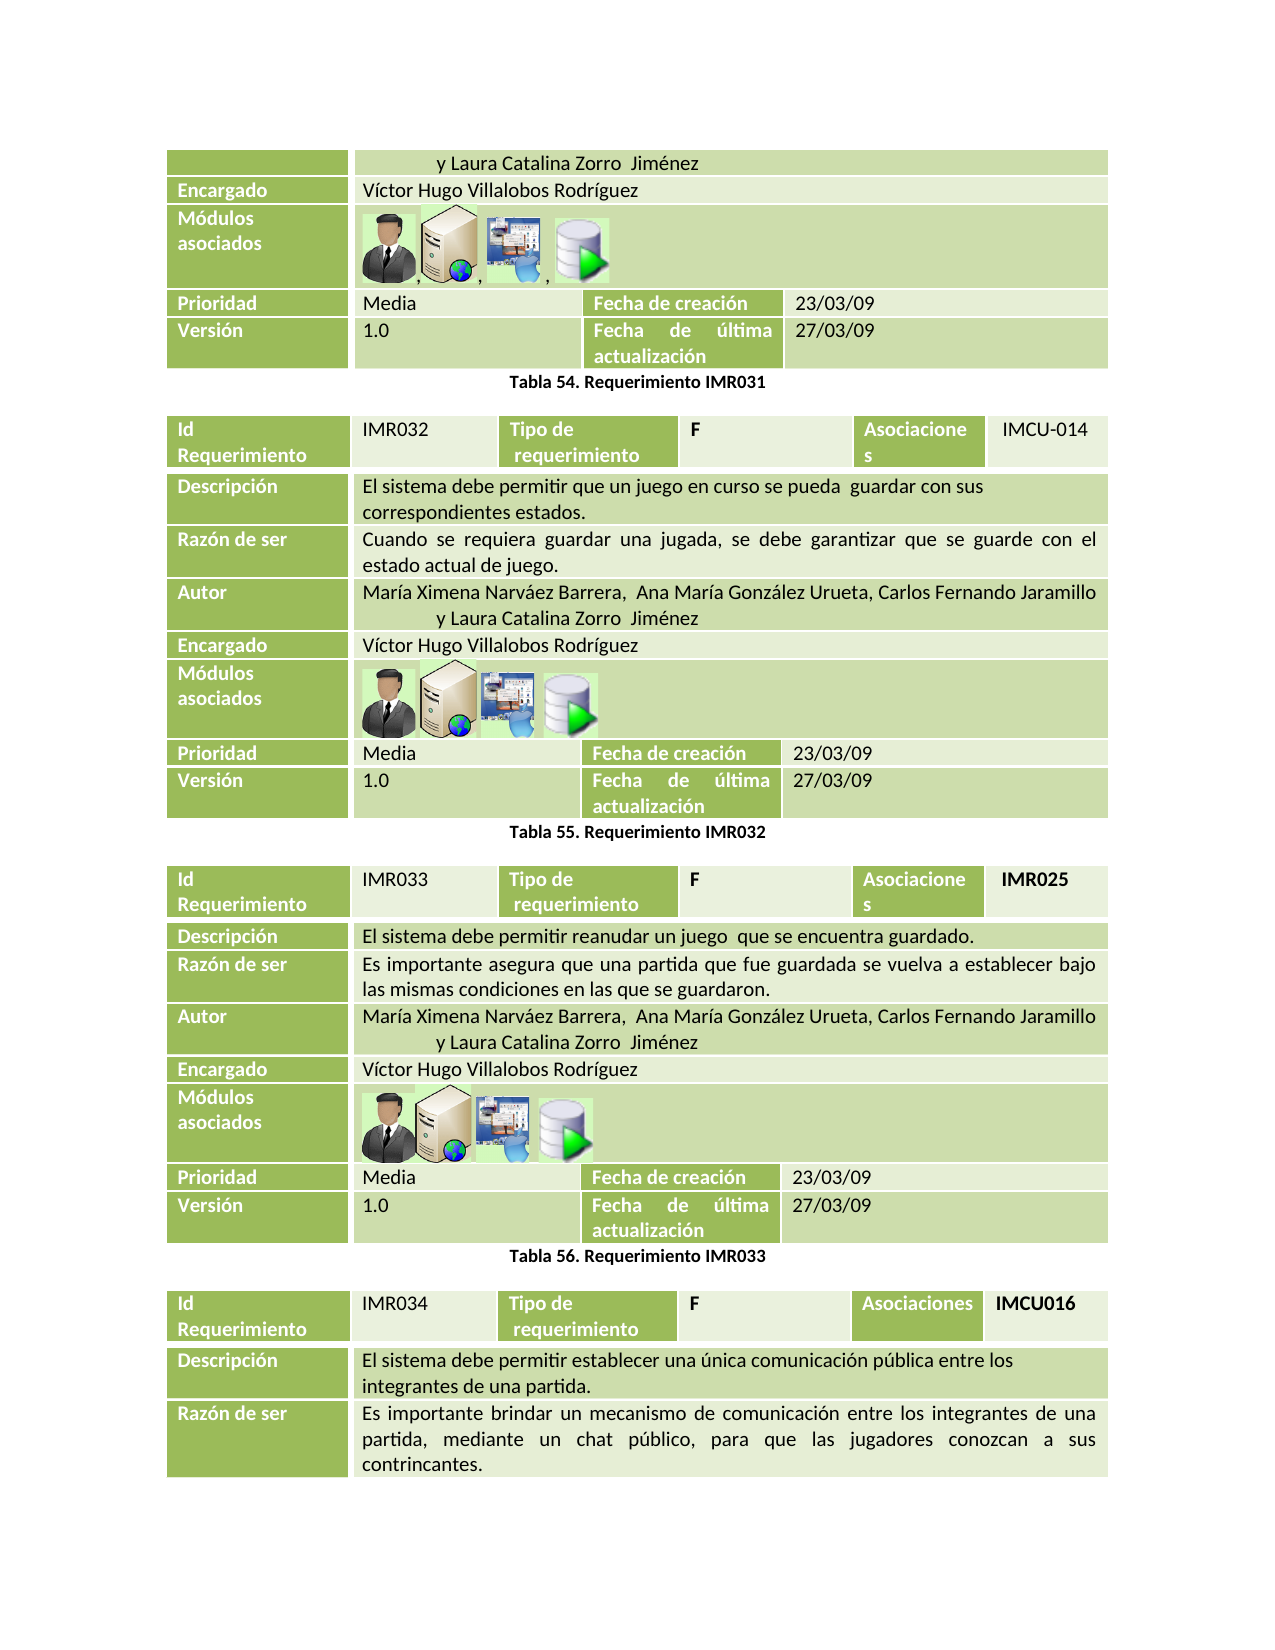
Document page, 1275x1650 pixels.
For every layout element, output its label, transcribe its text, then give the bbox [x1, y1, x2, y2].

table_cell Versión [167, 768, 348, 818]
table_cell Encargado [167, 632, 348, 658]
picture [543, 673, 599, 738]
table_cell Módulos asociados [167, 660, 348, 738]
table_cell 23/03/09 [782, 1164, 1108, 1190]
picture [362, 214, 416, 283]
table_cell Fecha de última actualización [582, 768, 781, 818]
table_cell 1.0 [354, 1192, 580, 1243]
table_cell 23/03/09 [782, 740, 1108, 765]
table_cell [354, 660, 420, 738]
table_cell Fecha de creación [583, 290, 783, 316]
table_header Tipo de requerimiento [499, 866, 678, 917]
table_cell [477, 660, 1108, 738]
table_cell 23/03/09 [785, 290, 1108, 316]
table_header IMR032 [352, 416, 497, 467]
table_header IMR034 [352, 1291, 496, 1341]
table_cell 27/03/09 [782, 1192, 1108, 1243]
picture [538, 1098, 594, 1163]
table_cell 1.0 [355, 318, 581, 368]
table_cell Es importante brindar un mecanismo de comunicación entre los integrantes de una partida, mediante un chat público, para que las jugadores conozcan a sus contrincantes. [354, 1401, 1108, 1477]
table_cell Fecha de creación [582, 740, 781, 765]
table_cell María Ximena Narváez Barrera, Ana María González Urueta, Carlos Fernando Jaramillo y Laura Catalina Zorro Jiménez [354, 579, 1108, 630]
table_cell Razón de ser [167, 951, 348, 1002]
table_cell Autor [167, 150, 348, 175]
picture [476, 1096, 530, 1163]
table_cell Razón de ser [167, 526, 348, 577]
table_cell Es importante asegura que una partida que fue guardada se vuelva a establecer bajo las mismas condiciones en las que se guardaron. [354, 951, 1108, 1002]
table_header Tipo de requerimiento [498, 1291, 677, 1341]
picture [421, 204, 478, 283]
table_header Tipo de requerimiento [499, 416, 678, 467]
table_header Id Requerimiento [167, 416, 350, 467]
table_cell 27/03/09 [785, 318, 1108, 368]
table_cell 1.0 [354, 768, 580, 818]
table_cell Víctor Hugo Villalobos Rodríguez [354, 1057, 1108, 1082]
table_cell Módulos asociados [167, 1084, 348, 1162]
text Tabla 55. Requerimiento IMR032 [177, 820, 1098, 843]
table_cell Descripción [167, 923, 348, 949]
table_cell El sistema debe permitir reanudar un juego que se encuentra guardado. [354, 923, 1108, 949]
table_cell Media [354, 740, 580, 765]
table_cell El sistema debe permitir establecer una única comunicación pública entre los integrantes de una partida. [354, 1348, 1108, 1398]
table_cell Prioridad [167, 290, 348, 316]
table_header Id Requerimiento [167, 866, 350, 917]
table_header Asociaciones [854, 416, 985, 467]
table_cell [355, 150, 1108, 175]
picture [481, 672, 535, 738]
table_cell Autor [167, 579, 348, 630]
table_cell Cuando se requiera guardar una jugada, se debe garantizar que se guarde con el estado actual de juego. [354, 526, 1108, 577]
picture [362, 669, 416, 738]
table_cell Fecha de última actualización [584, 318, 783, 368]
table_cell Víctor Hugo Villalobos Rodríguez [354, 632, 1108, 658]
table_cell Media [354, 1164, 580, 1190]
table_cell Autor [167, 1004, 348, 1054]
table_cell Descripción [167, 474, 348, 524]
text Tabla 56. Requerimiento IMR033 [177, 1245, 1098, 1268]
table_cell [472, 1084, 1108, 1162]
table_header Asociaciones [852, 1291, 983, 1341]
picture [362, 1084, 472, 1163]
picture [420, 659, 477, 738]
table_cell Descripción [167, 1348, 348, 1398]
table_cell Módulos asociados [167, 205, 348, 288]
table_cell Fecha de última actualización [582, 1192, 780, 1243]
table_cell Encargado [167, 177, 348, 203]
table_header Id Requerimiento [167, 1291, 350, 1341]
table_cell Encargado [167, 1057, 348, 1082]
table_cell Versión [167, 1192, 348, 1243]
table_header IMR025 [986, 866, 1108, 917]
table_header F [679, 1291, 850, 1341]
table_header F [680, 416, 852, 467]
table_cell ,, , [355, 205, 1108, 288]
table_header Asociaciones [853, 866, 984, 917]
table_cell El sistema debe permitir que un juego en curso se pueda guardar con sus correspondientes estados. [354, 474, 1108, 524]
table_cell Prioridad [167, 1164, 348, 1190]
table_cell Razón de ser [167, 1401, 348, 1477]
table_cell Media [355, 290, 582, 316]
table_cell Víctor Hugo Villalobos Rodríguez [355, 177, 1108, 203]
table_cell Fecha de creación [581, 1164, 780, 1190]
table_header IMCU-014 [988, 416, 1108, 467]
text Tabla 54. Requerimiento IMR031 [177, 371, 1098, 393]
table_cell Versión [167, 318, 348, 368]
table_header IMR033 [352, 866, 497, 917]
table_cell María Ximena Narváez Barrera, Ana María González Urueta, Carlos Fernando Jaramillo y Laura Catalina Zorro Jiménez [354, 1004, 1108, 1054]
picture [487, 217, 541, 283]
table_header IMCU016 [985, 1291, 1108, 1341]
picture [555, 218, 610, 283]
table_cell Prioridad [167, 740, 348, 765]
table_header F [680, 866, 851, 917]
table_cell 27/03/09 [783, 768, 1108, 818]
table_cell [354, 1084, 415, 1162]
